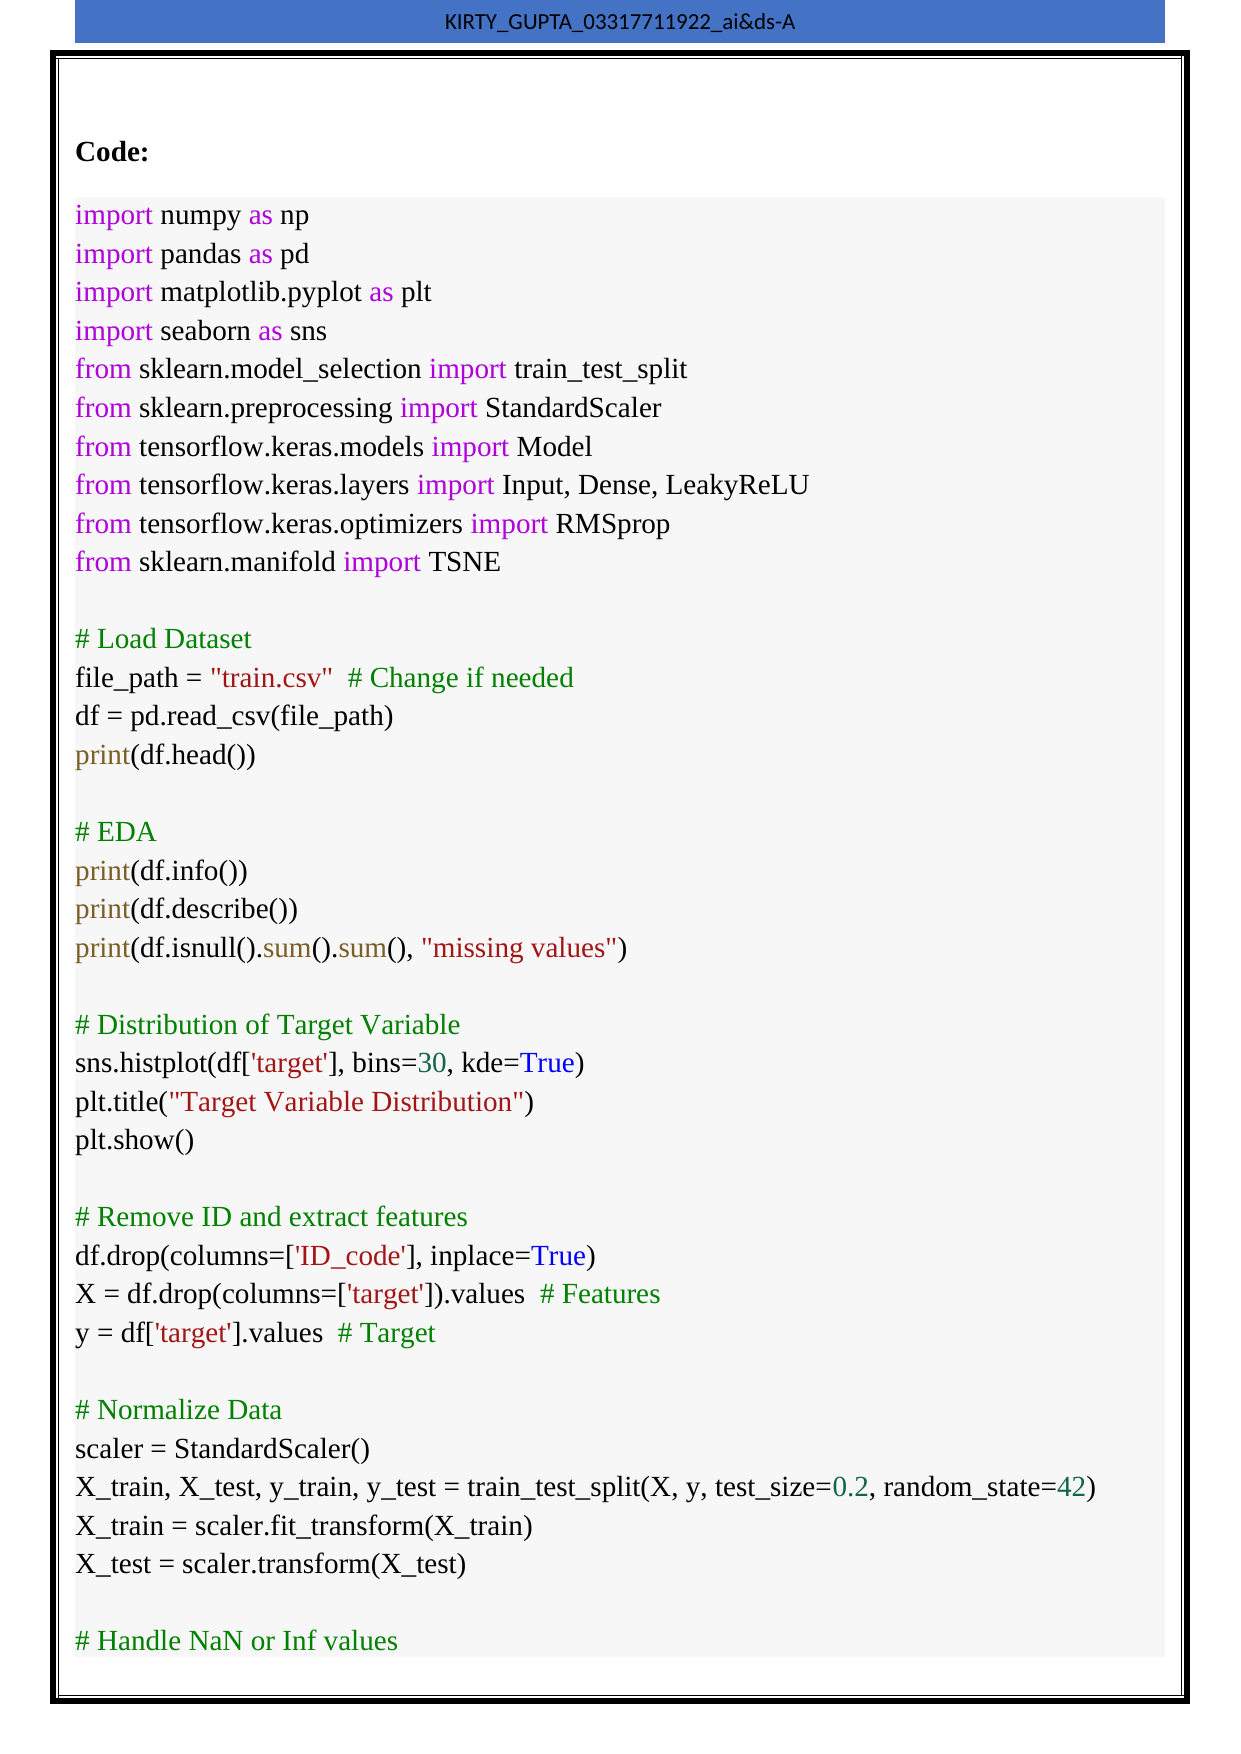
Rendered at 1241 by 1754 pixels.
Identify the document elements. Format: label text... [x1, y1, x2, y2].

text from tensorflow.keras.models import Model [75, 429, 1165, 462]
text plt.title("Target Variable Distribution") [75, 1084, 1165, 1117]
text from tensorflow.keras.layers import Input, Dense, LeakyReLU [75, 467, 1165, 501]
text file_path = "train.csv" # Change if needed [75, 660, 1165, 693]
text from sklearn.model_selection import train_test_split [75, 352, 1165, 385]
text # Remove ID and extract features [75, 1199, 1165, 1233]
text # Distribution of Target Variable [75, 1007, 1165, 1040]
text plt.show() [75, 1122, 1165, 1156]
text from sklearn.preprocessing import StandardScaler [75, 390, 1165, 424]
text # Handle NaN or Inf values [75, 1623, 1165, 1657]
text print(df.head()) [75, 737, 1165, 771]
text print(df.isnull().sum().sum(), "missing values") [75, 930, 1165, 963]
text from tensorflow.keras.optimizers import RMSprop [75, 506, 1165, 539]
text X_test = scaler.transform(X_test) [75, 1546, 1165, 1580]
text df.drop(columns=['ID_code'], inplace=True) [75, 1238, 1165, 1272]
text # Load Dataset [75, 621, 1165, 655]
text print(df.describe()) [75, 891, 1165, 925]
text print(df.info()) [75, 853, 1165, 886]
text # Normalize Data [75, 1392, 1165, 1426]
text X = df.drop(columns=['target']).values # Features [75, 1277, 1165, 1310]
text X_train, X_test, y_train, y_test = train_test_split(X, y, test_size=0.2, random_state=42) [75, 1469, 1165, 1503]
text # EDA [75, 814, 1165, 848]
text from sklearn.manifold import TSNE [75, 544, 1165, 578]
text X_train = scaler.fit_transform(X_train) [75, 1508, 1165, 1541]
text import pandas as pd [75, 236, 1165, 269]
text import matplotlib.pyplot as plt [75, 274, 1165, 308]
text y = df['target'].values # Target [75, 1315, 1165, 1349]
text import seaborn as sns [75, 313, 1165, 347]
text Code: [75, 134, 1165, 167]
text import numpy as np [75, 197, 1165, 231]
text sns.histplot(df['target'], bins=30, kde=True) [75, 1045, 1165, 1079]
text scaler = StandardScaler() [75, 1431, 1165, 1464]
text df = pd.read_csv(file_path) [75, 698, 1165, 732]
